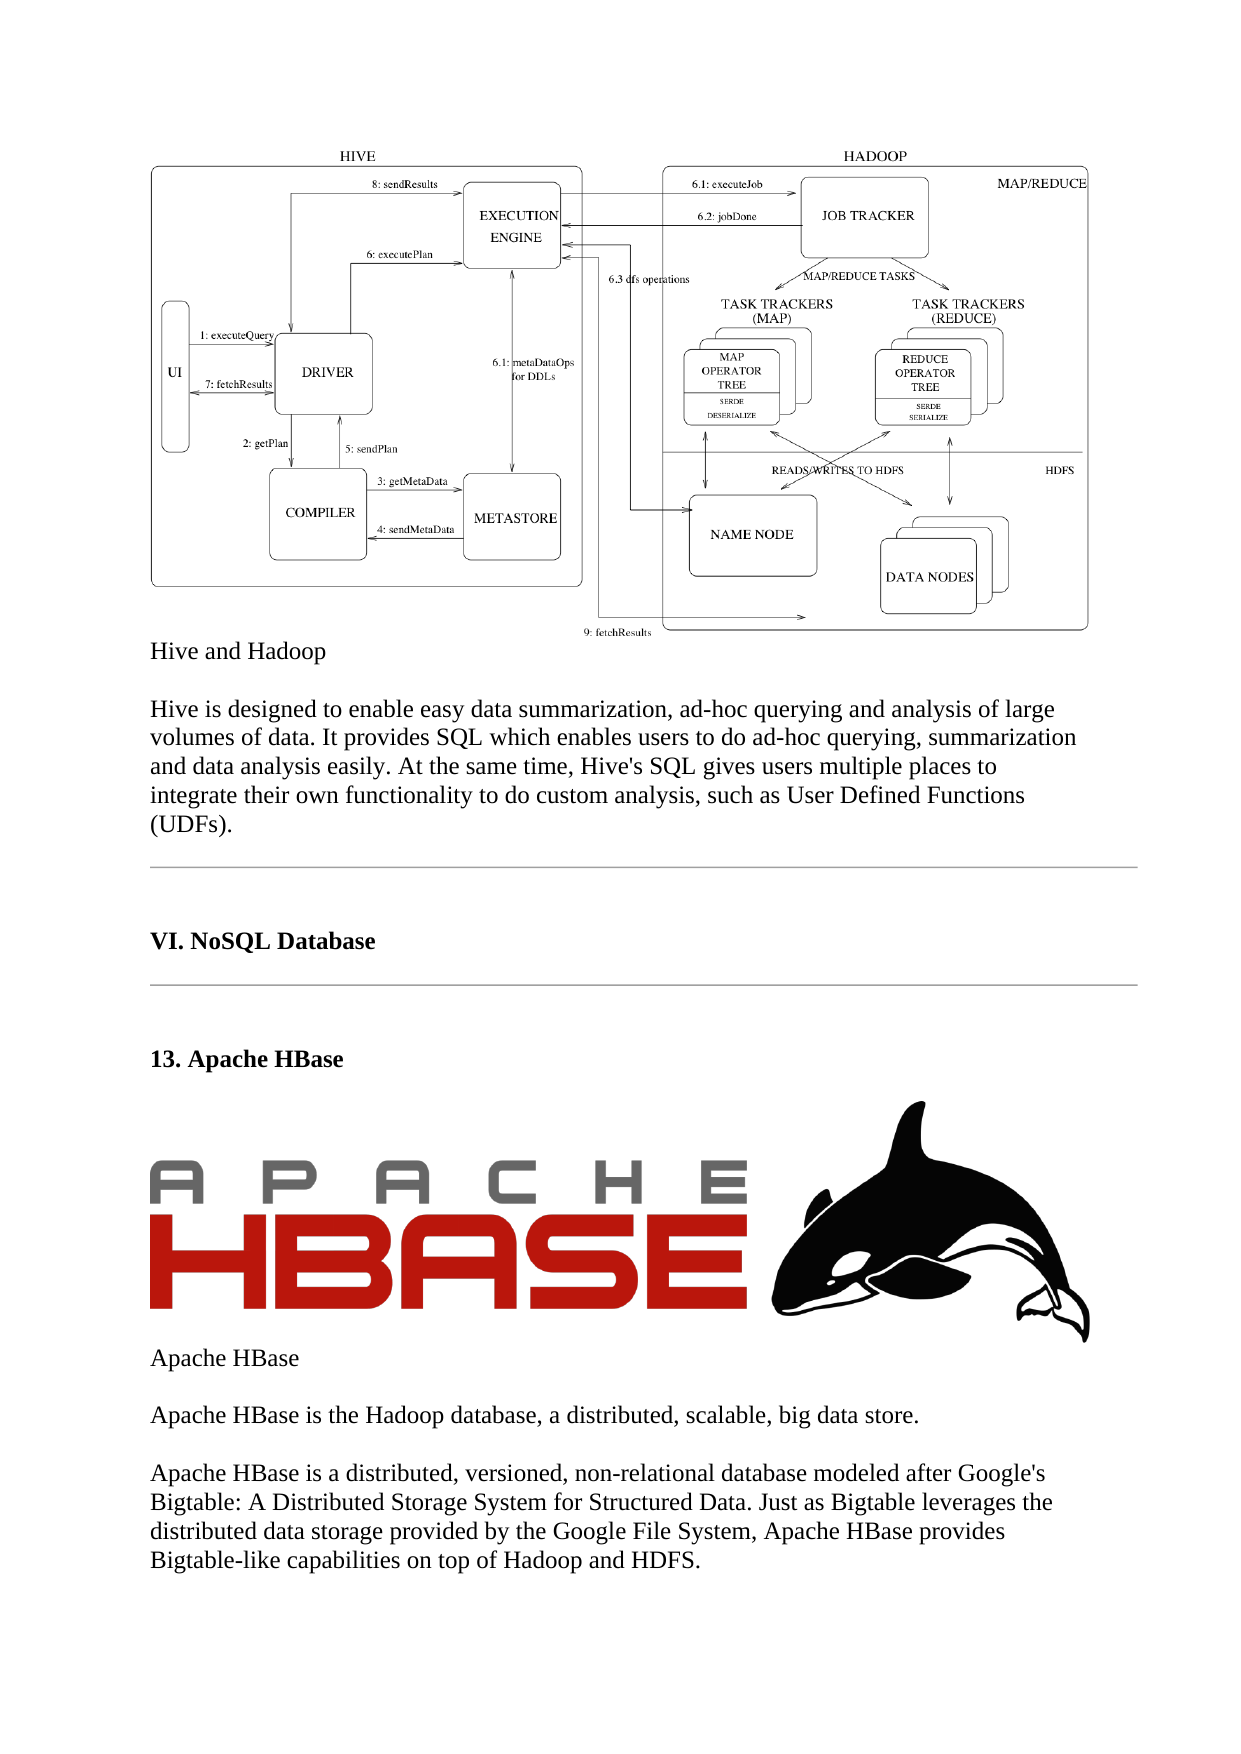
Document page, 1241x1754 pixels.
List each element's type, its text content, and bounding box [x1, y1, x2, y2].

text 13. Apache HBase [150, 1044, 1090, 1073]
picture [150, 150, 1090, 636]
text Hive is designed to enable easy data summarization, ad-hoc querying and analysis of large volumes of data. It provides SQL which enables users to do ad-hoc querying, summarization and data analysis easily. At the same time, Hive's SQL gives users multiple places to integrate their own functionality to do custom analysis, such as User Defined Functions (UDFs). [150, 694, 1090, 837]
text Hive and Hadoop [150, 636, 1090, 664]
text Apache HBase is the Hadoop database, a distributed, scalable, big data store. [150, 1401, 1090, 1429]
picture [150, 1101, 1090, 1343]
text Apache HBase [150, 1343, 1090, 1371]
text Apache HBase is a distributed, versioned, non-relational database modeled after Google's Bigtable: A Distributed Storage System for Structured Data. Just as Bigtable leverages the distributed data storage provided by the Google File System, Apache HBase provides Bigtable-like capabilities on top of Hadoop and HDFS. [150, 1458, 1090, 1573]
text VI. NoSQL Database [150, 926, 1090, 955]
